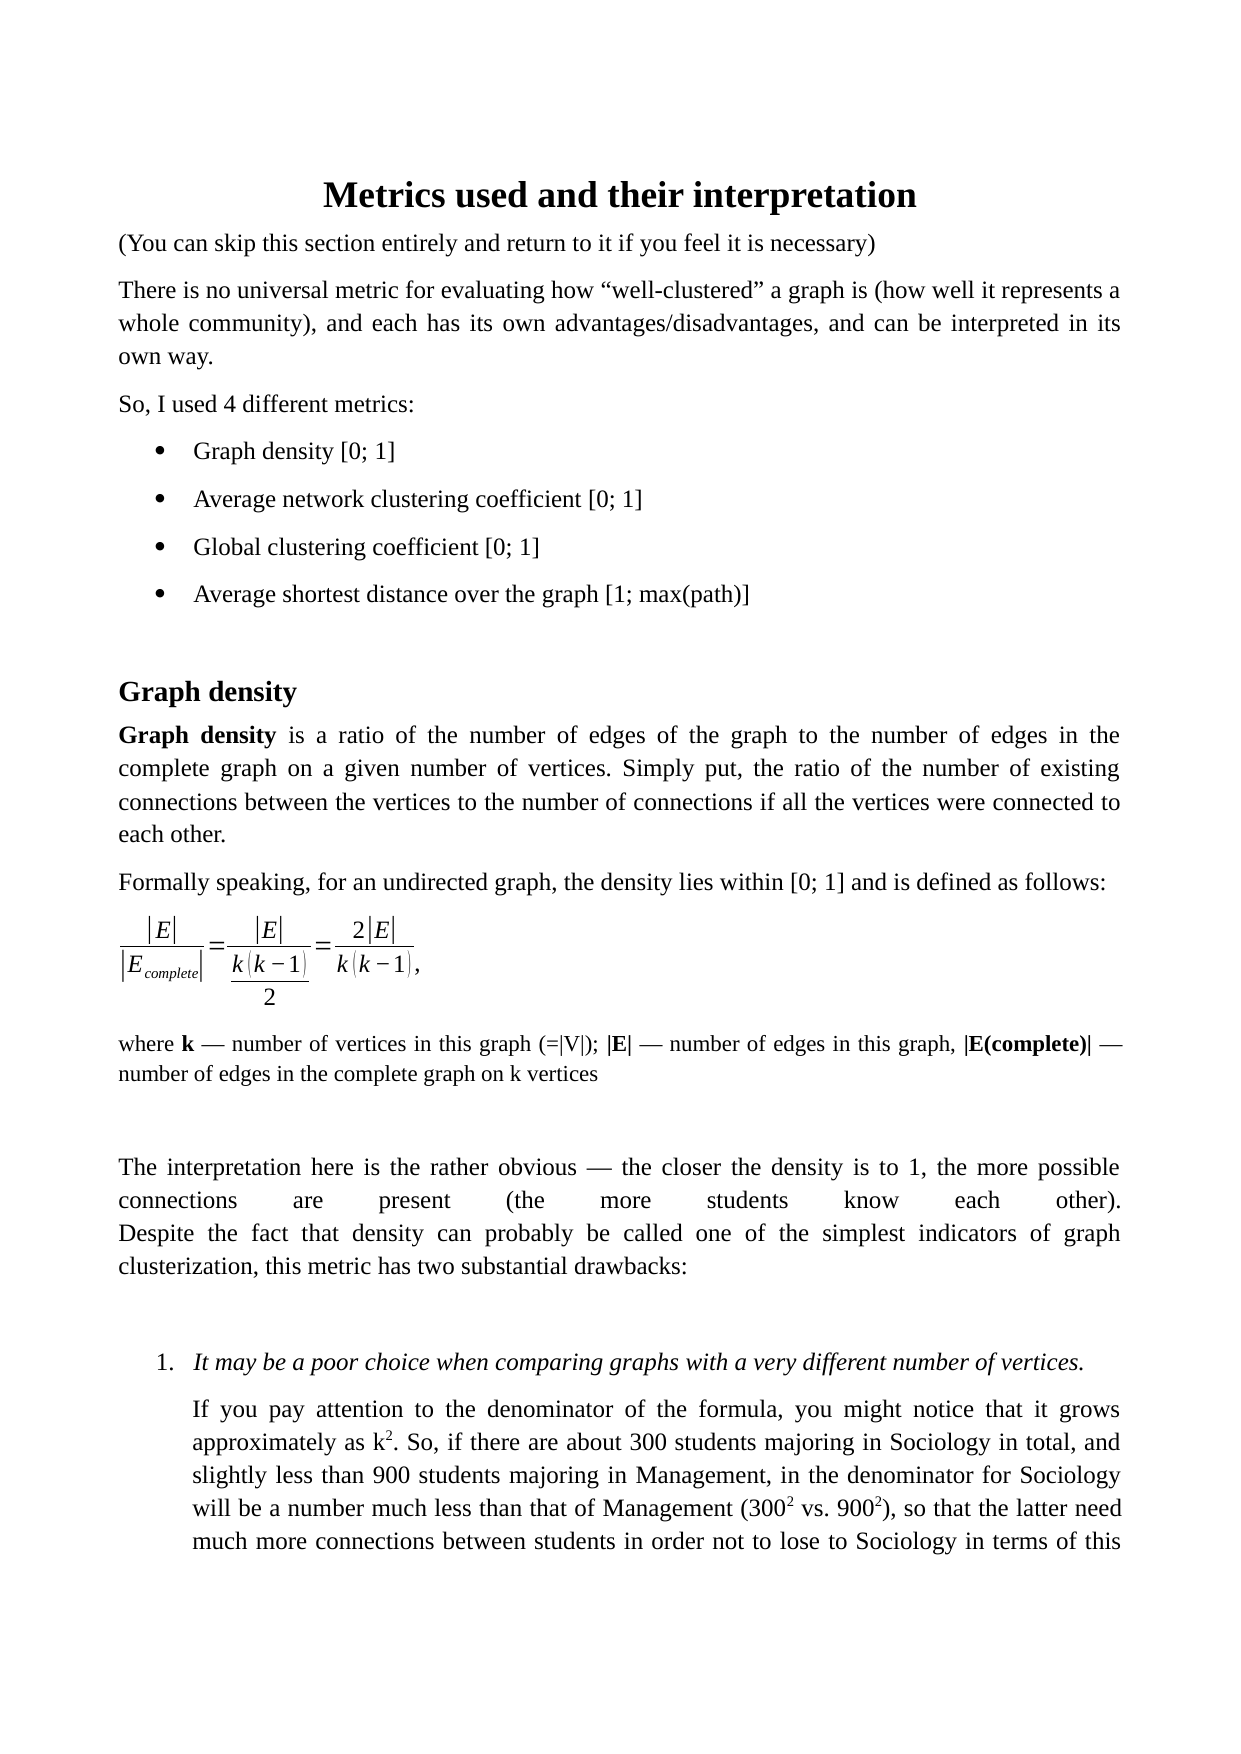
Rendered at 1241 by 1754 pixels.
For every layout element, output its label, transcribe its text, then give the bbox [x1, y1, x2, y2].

list Global clustering coefficient [0; 1] [156, 532, 1122, 560]
text Formally speaking, for an undirected graph, the density lies within [0; 1] and is defined as follows: [118, 867, 1122, 896]
text where k — number of vertices in this graph (=|V|); |E| — number of edges in this graph, |E(complete)| — number of edges in the complete graph on k vertices [118, 1030, 1122, 1086]
subtitle Metrics used and their interpretation [118, 172, 1122, 215]
subtitle Graph density [118, 674, 1122, 708]
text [192, 1394, 1122, 1555]
text (You can skip this section entirely and return to it if you feel it is necessary) [118, 228, 1122, 256]
text So, I used 4 different metrics: [118, 389, 1122, 418]
list It may be a poor choice when comparing graphs with a very different number of vertices. [156, 1347, 1122, 1375]
text Graph density is a ratio of the number of edges of the graph to the number of edges in the complete graph on a given number of vertices. Simply put, the ratio of the number of existing connections between the vertices to the number of connections if all the vertices were connected to each other. [118, 721, 1122, 848]
list Average shortest distance over the graph [1; max(path)] [156, 579, 1122, 608]
text There is no universal metric for evaluating how “well-clustered” a graph is (how well it represents a whole community), and each has its own advantages/disadvantages, and can be interpreted in its own way. [118, 275, 1122, 370]
list Average network clustering coefficient [0; 1] [156, 484, 1122, 513]
text The interpretation here is the rather obvious — the closer the density is to 1, the more possible connections are present (the more students know each other). Despite the fact that density can probably be called one of the simplest indicators of graph clusterization, this metric has two substantial drawbacks: [118, 1152, 1122, 1280]
list Graph density [0; 1] [156, 436, 1122, 465]
text , [118, 915, 1122, 1011]
